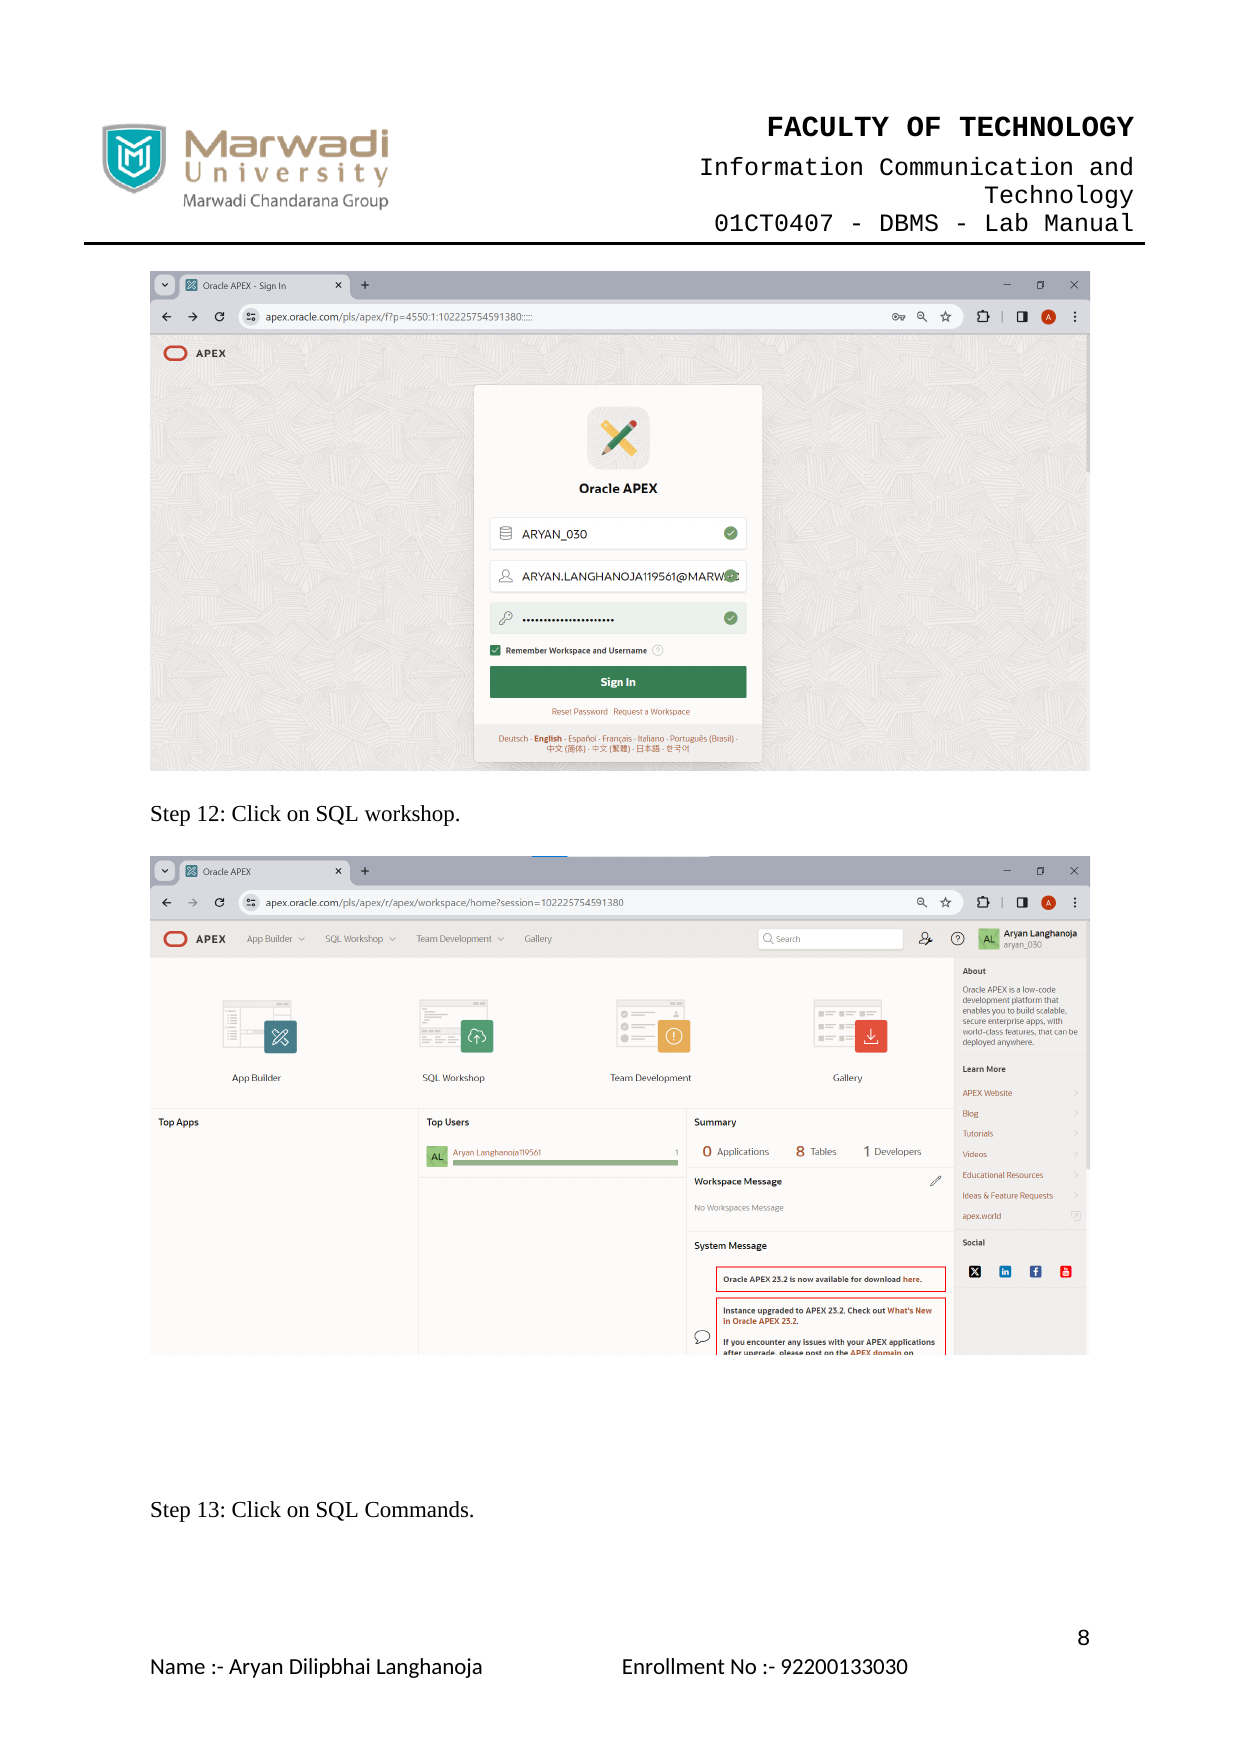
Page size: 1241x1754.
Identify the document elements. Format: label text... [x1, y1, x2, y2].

text Step 13: Click on SQL Commands. [150, 1497, 1090, 1523]
text Step 12: Click on SQL workshop. [150, 800, 1090, 826]
picture [95, 112, 395, 225]
picture [150, 271, 1091, 771]
picture [150, 856, 1091, 1355]
